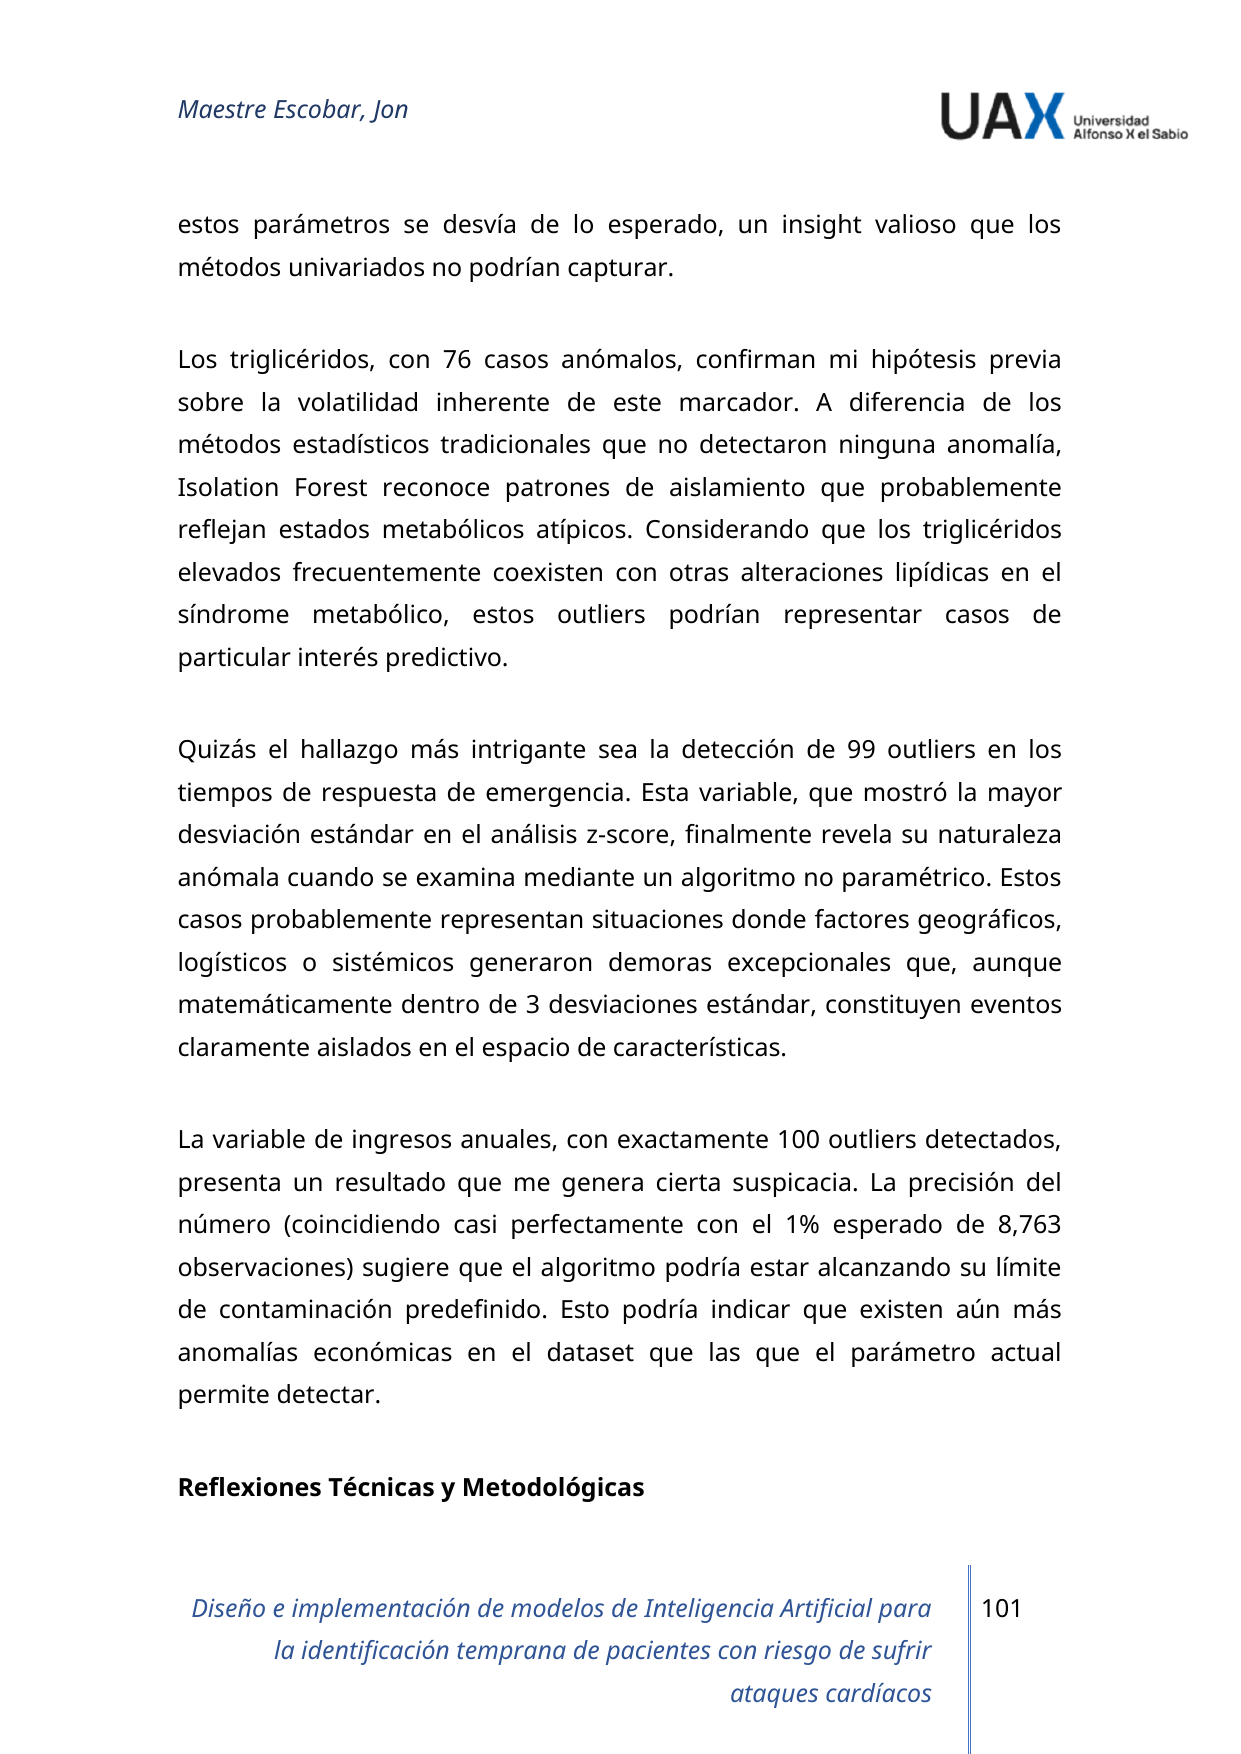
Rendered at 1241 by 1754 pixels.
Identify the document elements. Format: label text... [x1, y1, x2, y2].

text Quizás el hallazgo más intrigante sea la detección de 99 outliers en los tiempos de respuesta de emergencia. Esta variable, que mostró la mayor desviación estándar en el análisis z-score, finalmente revela su naturaleza anómala cuando se examina mediante un algoritmo no paramétrico. Estos casos probablemente representan situaciones donde factores geográficos, logísticos o sistémicos generaron demoras excepcionales que, aunque matemáticamente dentro de 3 desviaciones estándar, constituyen eventos claramente aislados en el espacio de características. [177, 732, 1063, 1063]
text Reflexiones Técnicas y Metodológicas [177, 1469, 1063, 1503]
text La variable de ingresos anuales, con exactamente 100 outliers detectados, presenta un resultado que me genera cierta suspicacia. La precisión del número (coincidiendo casi perfectamente con el 1% esperado de 8,763 observaciones) sugiere que el algoritmo podría estar alcanzando su límite de contaminación predefinido. Esto podría indicar que existen aún más anomalías económicas en el dataset que las que el parámetro actual permite detectar. [177, 1122, 1063, 1411]
picture [940, 89, 1192, 144]
text Los triglicéridos, con 76 casos anómalos, confirman mi hipótesis previa sobre la volatilidad inherente de este marcador. A diferencia de los métodos estadísticos tradicionales que no detectaron ninguna anomalía, Isolation Forest reconoce patrones de aislamiento que probablemente reflejan estados metabólicos atípicos. Considerando que los triglicéridos elevados frecuentemente coexisten con otras alteraciones lipídicas en el síndrome metabólico, estos outliers podrían representar casos de particular interés predictivo. [177, 342, 1063, 673]
